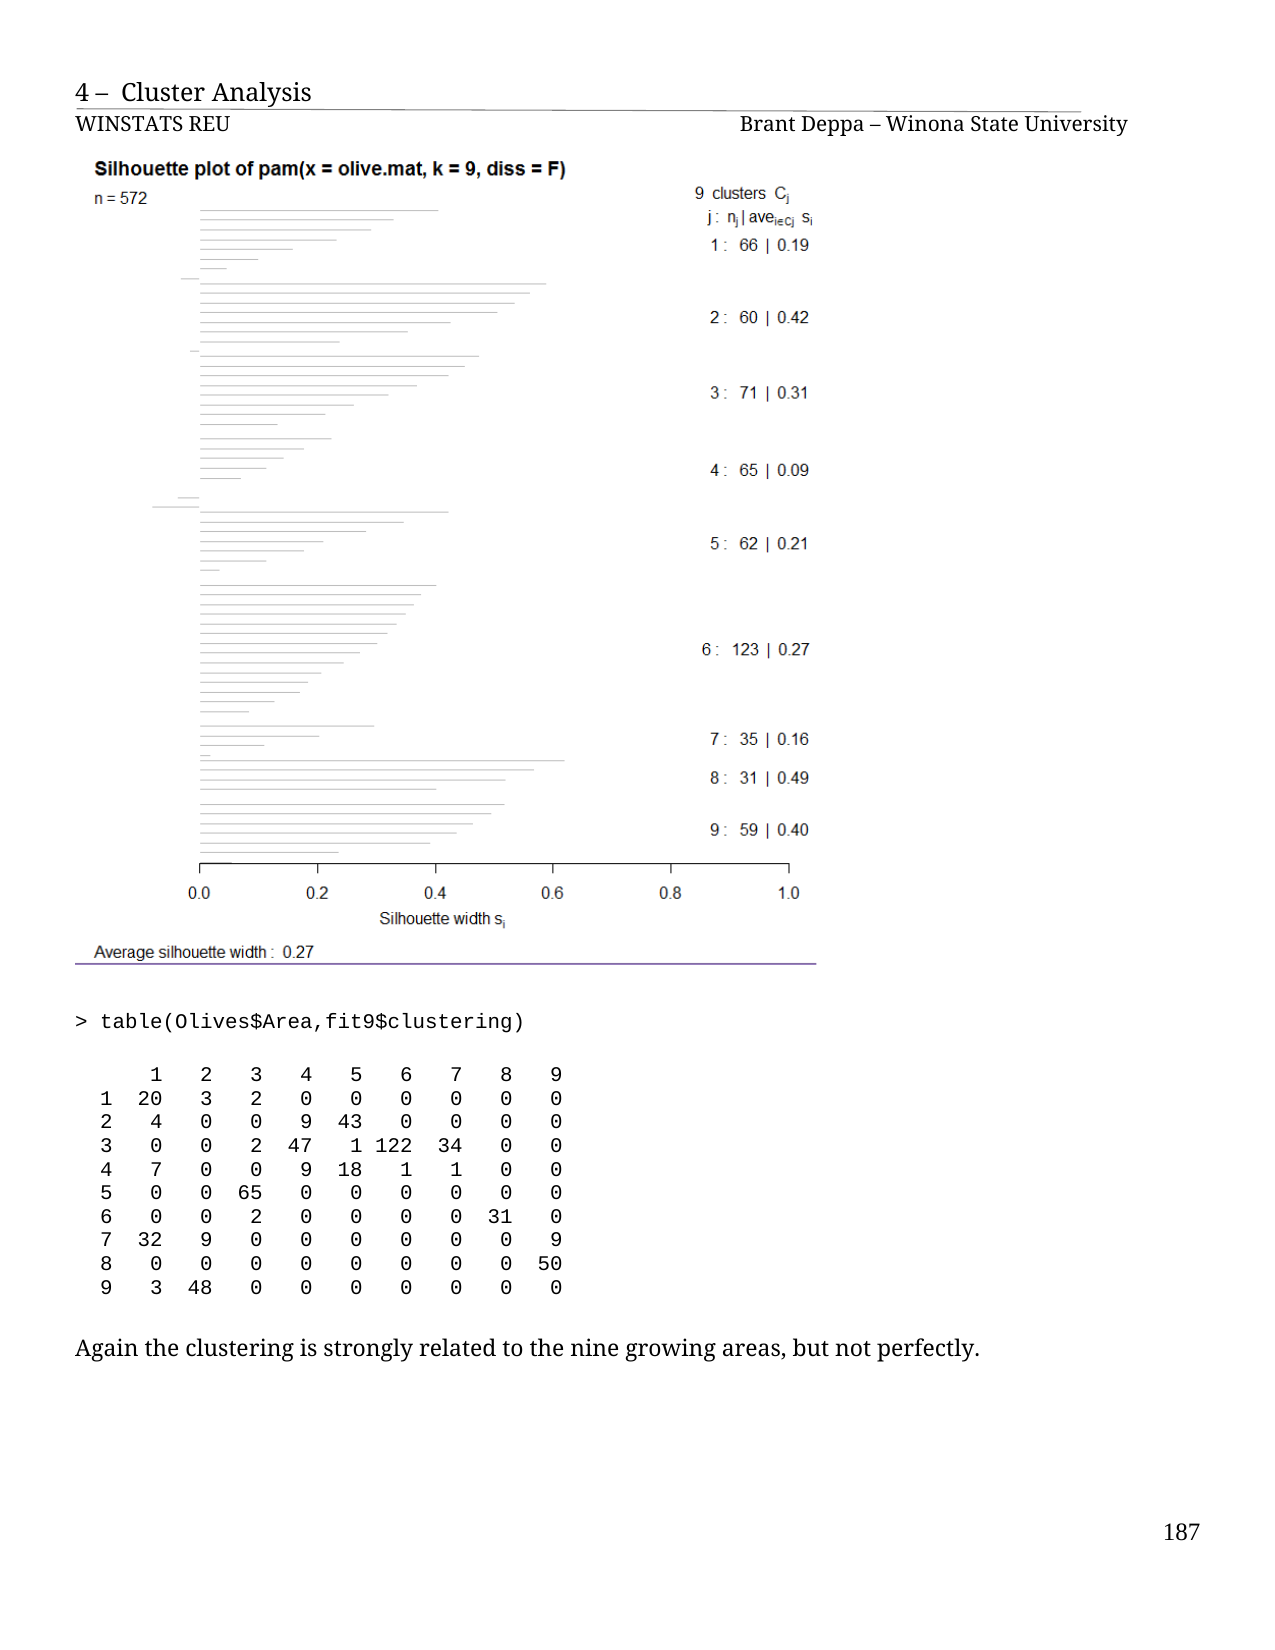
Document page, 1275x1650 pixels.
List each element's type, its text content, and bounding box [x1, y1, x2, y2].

picture [75, 151, 817, 965]
text 1 20 3 2 0 0 0 0 0 0 [75, 1088, 1200, 1111]
text 3 0 0 2 47 1 122 34 0 0 [75, 1135, 1200, 1158]
text 2 4 0 0 9 43 0 0 0 0 [75, 1111, 1200, 1135]
text 8 0 0 0 0 0 0 0 0 50 [75, 1253, 1200, 1277]
text 4 7 0 0 9 18 1 1 0 0 [75, 1158, 1200, 1182]
text 5 0 0 65 0 0 0 0 0 0 [75, 1182, 1200, 1206]
text 7 32 9 0 0 0 0 0 0 9 [75, 1229, 1200, 1253]
text Again the clustering is strongly related to the nine growing areas, but not perfectly. [75, 1332, 1200, 1363]
text 1 2 3 4 5 6 7 8 9 [75, 1064, 1200, 1088]
text 6 0 0 2 0 0 0 0 31 0 [75, 1206, 1200, 1229]
text > table(Olives$Area,fit9$clustering) [75, 1012, 1200, 1035]
text 9 3 48 0 0 0 0 0 0 0 [75, 1277, 1200, 1300]
